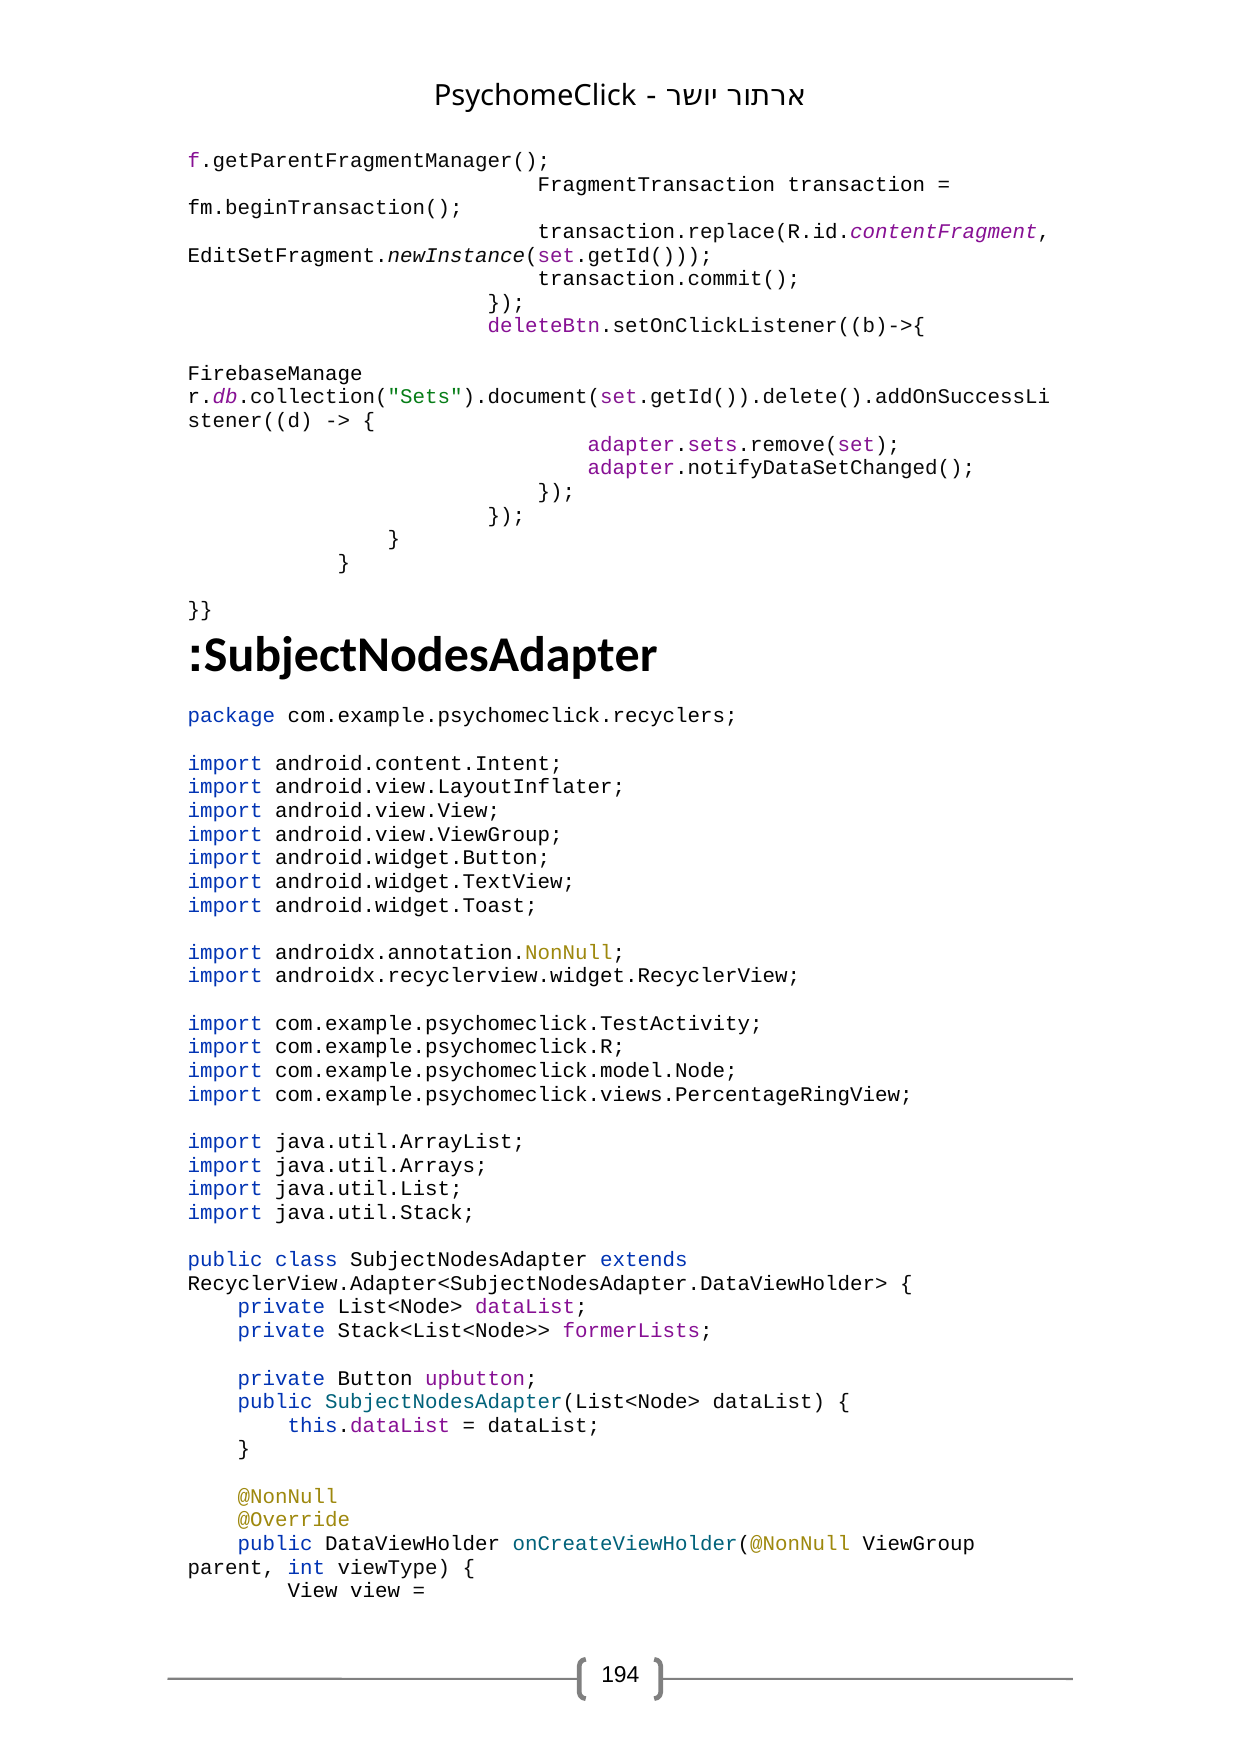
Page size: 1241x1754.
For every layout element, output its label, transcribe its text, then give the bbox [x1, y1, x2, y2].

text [187, 150, 1053, 623]
text SubjectNodesAdapter: [187, 623, 1053, 684]
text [187, 705, 1053, 1604]
